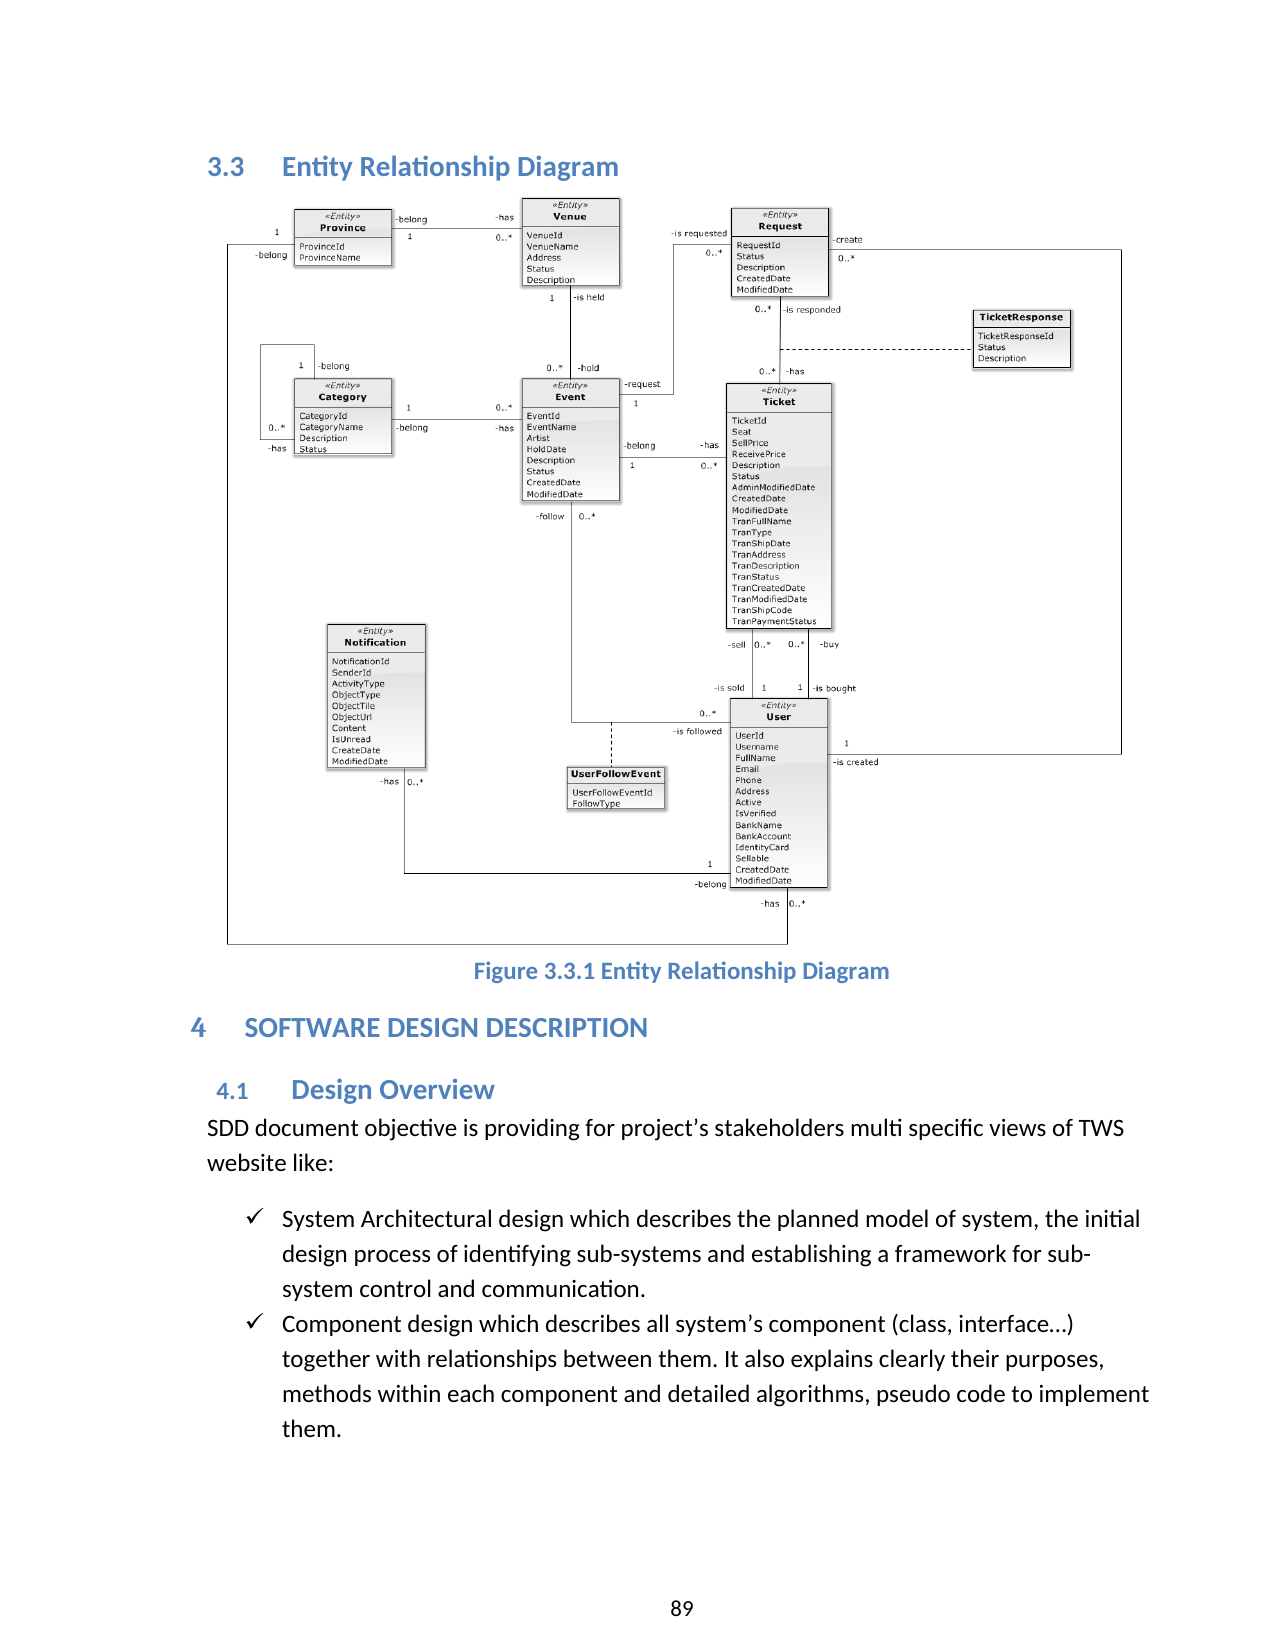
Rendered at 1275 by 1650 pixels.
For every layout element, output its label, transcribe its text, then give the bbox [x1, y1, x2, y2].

list System Architectural design which describes the planned model of system, the initial design process of identifying sub-systems and establishing a framework for sub-system control and communication. [244, 1203, 1157, 1304]
list Component design which describes all system’s component (class, interface…) together with relationships between them. It also explains clearly their purposes, methods within each component and detailed algorithms, pseudo code to implement them. [244, 1308, 1157, 1444]
subtitle SOFTWARE DESIGN DESCRIPTION [207, 1009, 1157, 1045]
picture [206, 188, 1157, 956]
text Figure 3.3.1 Entity Relationship Diagram [207, 956, 1157, 986]
subtitle Design Overview [216, 1071, 1157, 1107]
subtitle 3.3 Entity Relationship Diagram [207, 148, 1157, 183]
text SDD document objective is providing for project’s stakeholders multi specific views of TWS website like: [207, 1112, 1157, 1178]
